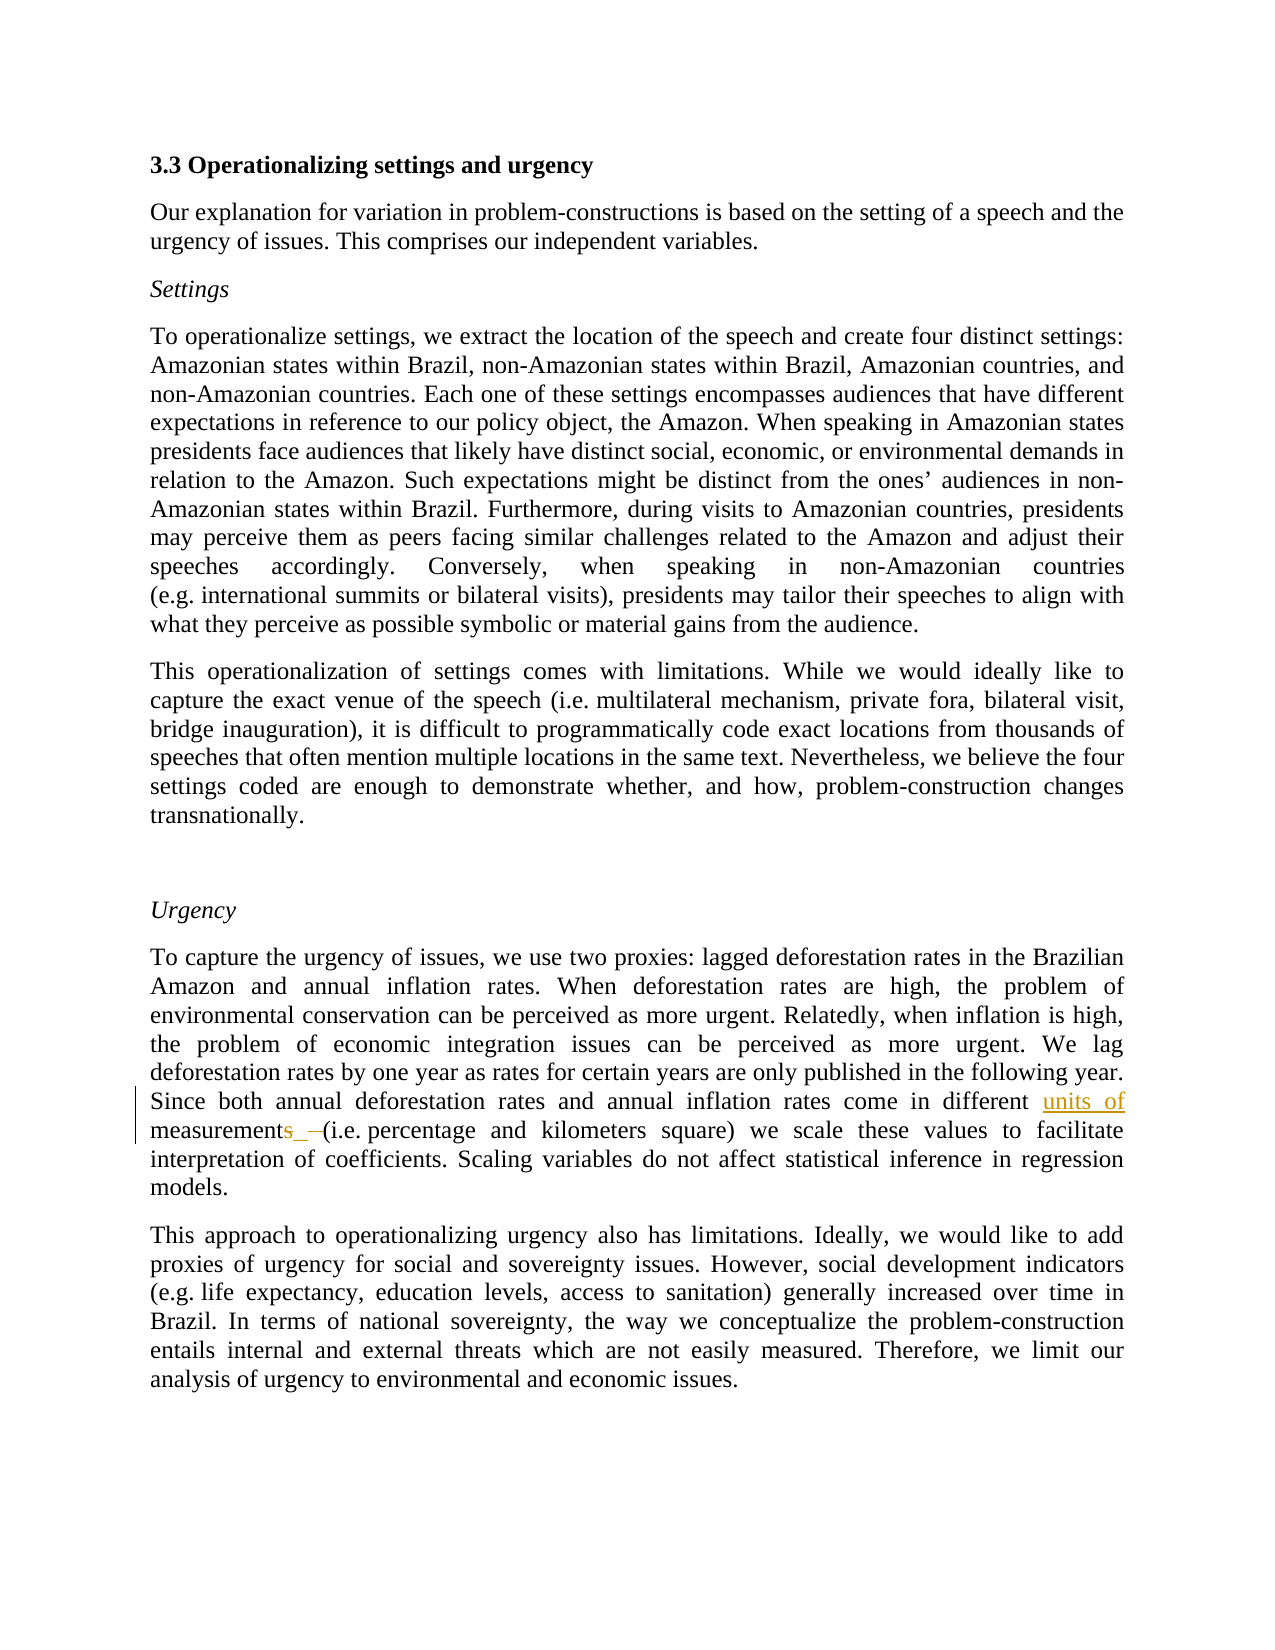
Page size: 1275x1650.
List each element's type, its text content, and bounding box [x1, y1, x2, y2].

text Our explanation for variation in problem-constructions is based on the setting of a speech and the urgency of issues. This comprises our independent variables. [150, 197, 1125, 255]
subtitle 3.3 Operationalizing settings and urgency [150, 150, 1125, 179]
text To operationalize settings, we extract the location of the speech and create four distinct settings: Amazonian states within Brazil, non-Amazonian states within Brazil, Amazonian countries, and non-Amazonian countries. Each one of these settings encompasses audiences that have different expectations in reference to our policy object, the Amazon. When speaking in Amazonian states presidents face audiences that likely have distinct social, economic, or environmental demands in relation to the Amazon. Such expectations might be distinct from the ones’ audiences in non-Amazonian states within Brazil. Furthermore, during visits to Amazonian countries, presidents may perceive them as peers facing similar challenges related to the Amazon and adjust their speeches accordingly. Conversely, when speaking in non-Amazonian countries (e.g. international summits or bilateral visits), presidents may tailor their speeches to align with what they perceive as possible symbolic or material gains from the audience. [150, 321, 1125, 637]
text This operationalization of settings comes with limitations. While we would ideally like to capture the exact venue of the speech (i.e. multilateral mechanism, private fora, bilateral visit, bridge inauguration), it is difficult to programmatically code exact locations from thousands of speeches that often mention multiple locations in the same text. Nevertheless, we believe the four settings coded are enough to demonstrate whether, and how, problem-construction changes transnationally. [150, 656, 1125, 829]
text This approach to operationalizing urgency also has limitations. Ideally, we would like to add proxies of urgency for social and sovereignty issues. However, social development indicators (e.g. life expectancy, education levels, access to sanitation) generally increased over time in Brazil. In terms of national sovereignty, the way we conceptualize the problem-construction entails internal and external threats which are not easily measured. Therefore, we limit our analysis of urgency to environmental and economic issues. [150, 1220, 1125, 1392]
text To capture the urgency of issues, we use two proxies: lagged deforestation rates in the Brazilian Amazon and annual inflation rates. When deforestation rates are high, the problem of environmental conservation can be perceived as more urgent. Relatedly, when inflation is high, the problem of economic integration issues can be perceived as more urgent. We lag deforestation rates by one year as rates for certain years are only published in the following year. Since both annual deforestation rates and annual inflation rates come in different measurement(i.e. percentage and kilometers square) we scale these values to facilitate interpretation of coefficients. Scaling variables do not affect statistical inference in regression models. [150, 942, 1125, 1201]
text Urgency [150, 895, 1125, 924]
text Settings [150, 274, 1125, 302]
